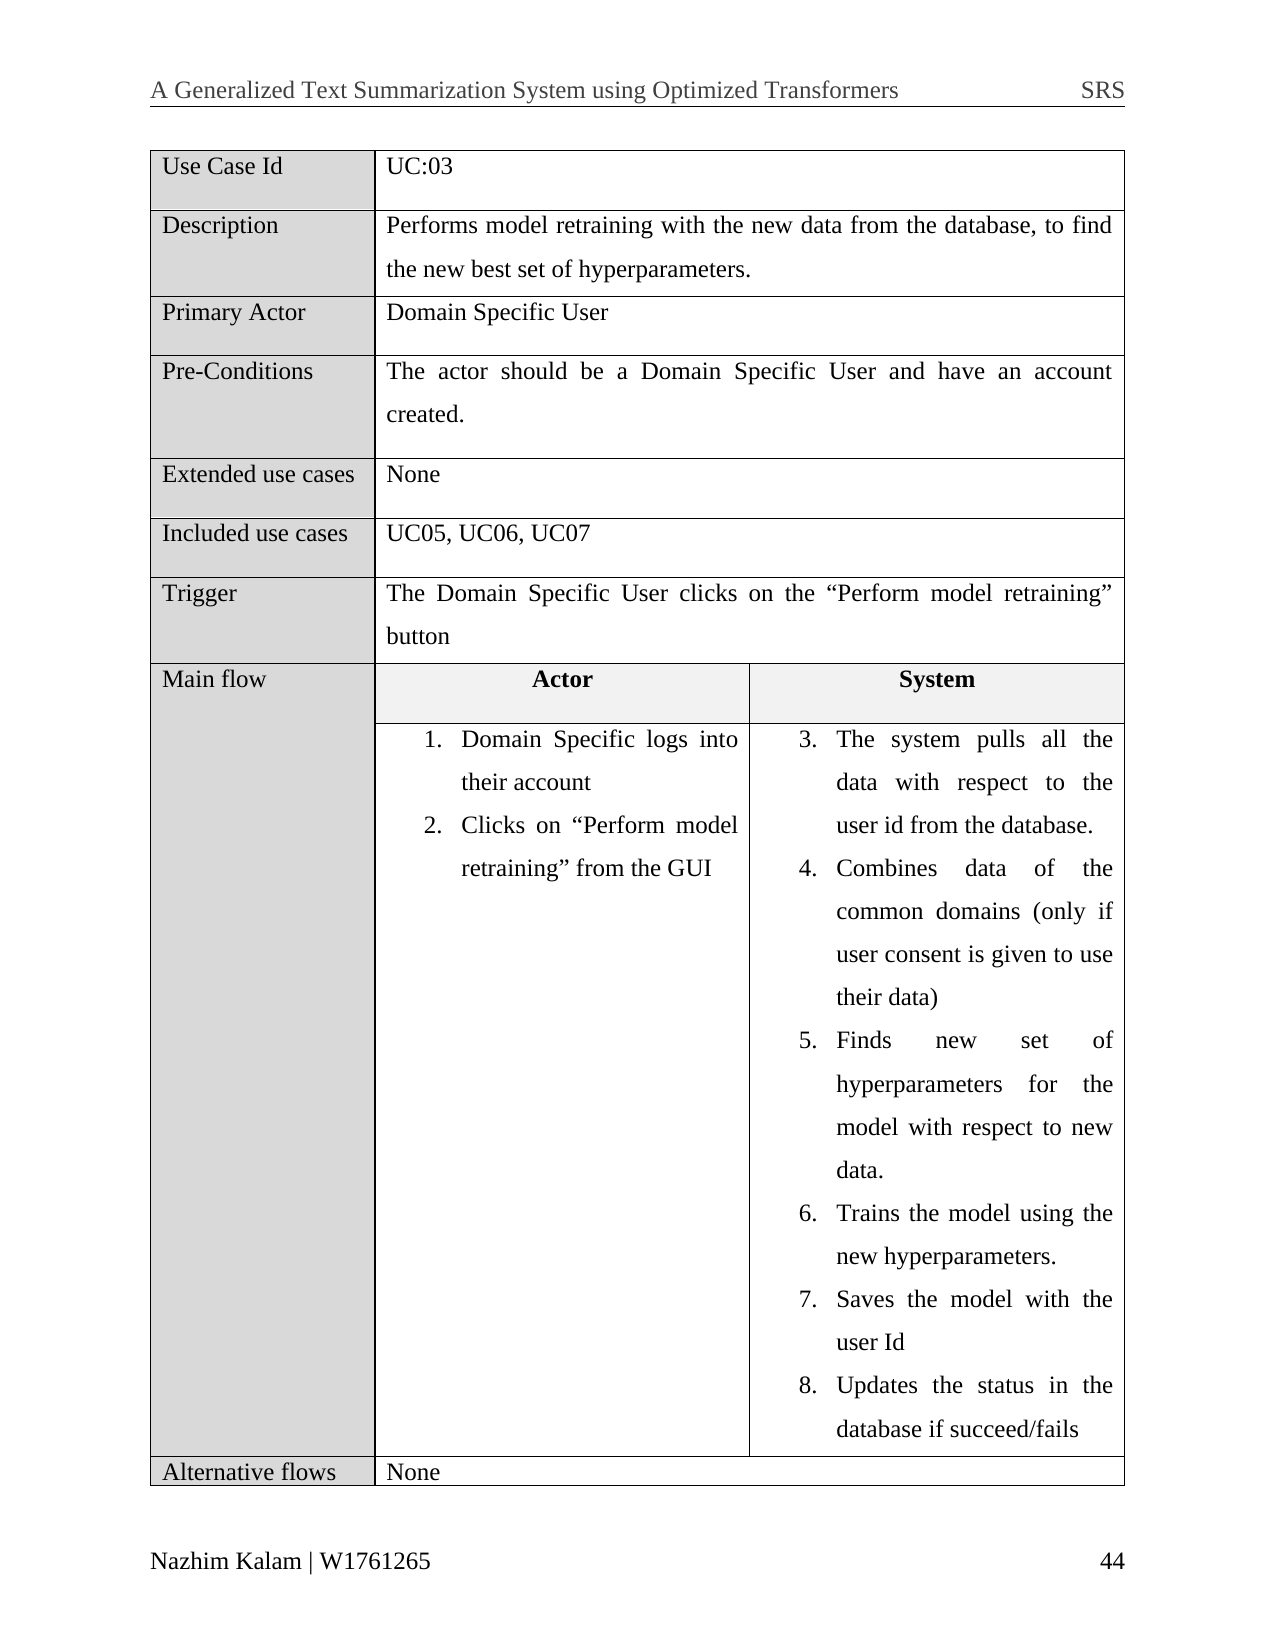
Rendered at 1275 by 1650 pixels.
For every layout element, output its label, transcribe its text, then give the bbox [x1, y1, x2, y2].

table_cell Pre-Conditions [151, 356, 374, 458]
table_cell UC05, UC06, UC07 [376, 519, 1124, 577]
table_cell Domain Specific User [376, 297, 1124, 355]
table_cell The actor should be a Domain Specific User and have an account created. [376, 356, 1124, 458]
table_cell None [376, 1457, 1124, 1485]
table_cell The Domain Specific User clicks on the “Perform model retraining” button [376, 578, 1124, 663]
table_cell Use Case Id [151, 151, 374, 209]
table_cell Domain Specific logs into their account Clicks on “Perform model retraining” from the GUI [376, 724, 749, 1456]
table_cell Primary Actor [151, 297, 374, 355]
table_cell UC:03 [376, 151, 1124, 209]
table_cell Extended use cases [151, 459, 374, 517]
table_cell Actor [376, 664, 749, 723]
table_cell Main flow [151, 664, 374, 1456]
table_cell None [376, 459, 1124, 517]
table_cell Performs model retraining with the new data from the database, to find the new best set of hyperparameters. [376, 211, 1124, 296]
table_cell Included use cases [151, 519, 374, 577]
table_cell Alternative flows [151, 1457, 374, 1485]
table_cell Trigger [151, 578, 374, 663]
table_cell The system pulls all the data with respect to the user id from the database. Combines data of the common domains (only if user consent is given to use their data) Finds new set of hyperparameters for the model with respect to new data. Trains the model using the new hyperparameters. Saves the model with the user Id Updates the status in the database if succeed/fails [750, 724, 1124, 1456]
table_cell System [750, 664, 1124, 723]
table_cell Description [151, 211, 374, 296]
